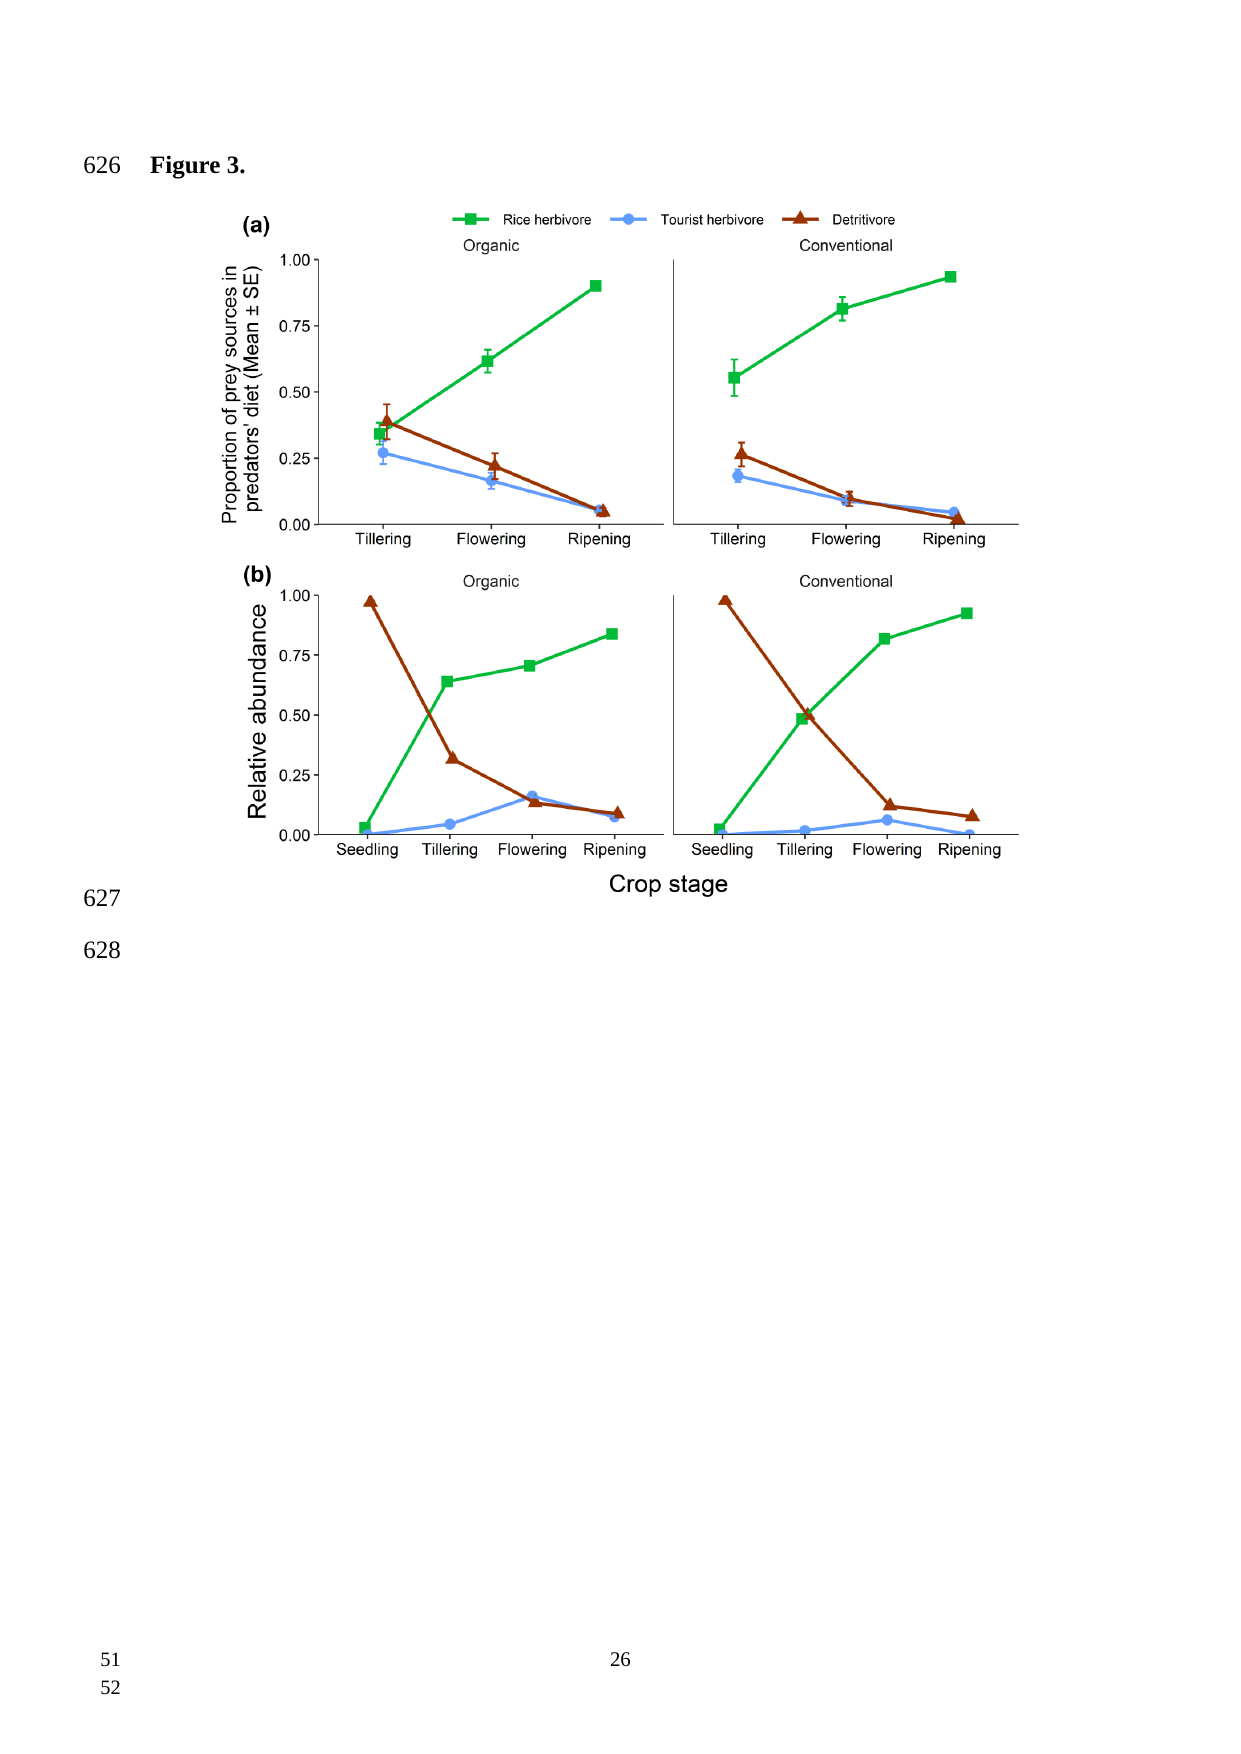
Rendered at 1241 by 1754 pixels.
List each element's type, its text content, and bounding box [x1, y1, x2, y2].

text Figure 3. [150, 150, 1090, 179]
picture [212, 207, 1028, 906]
